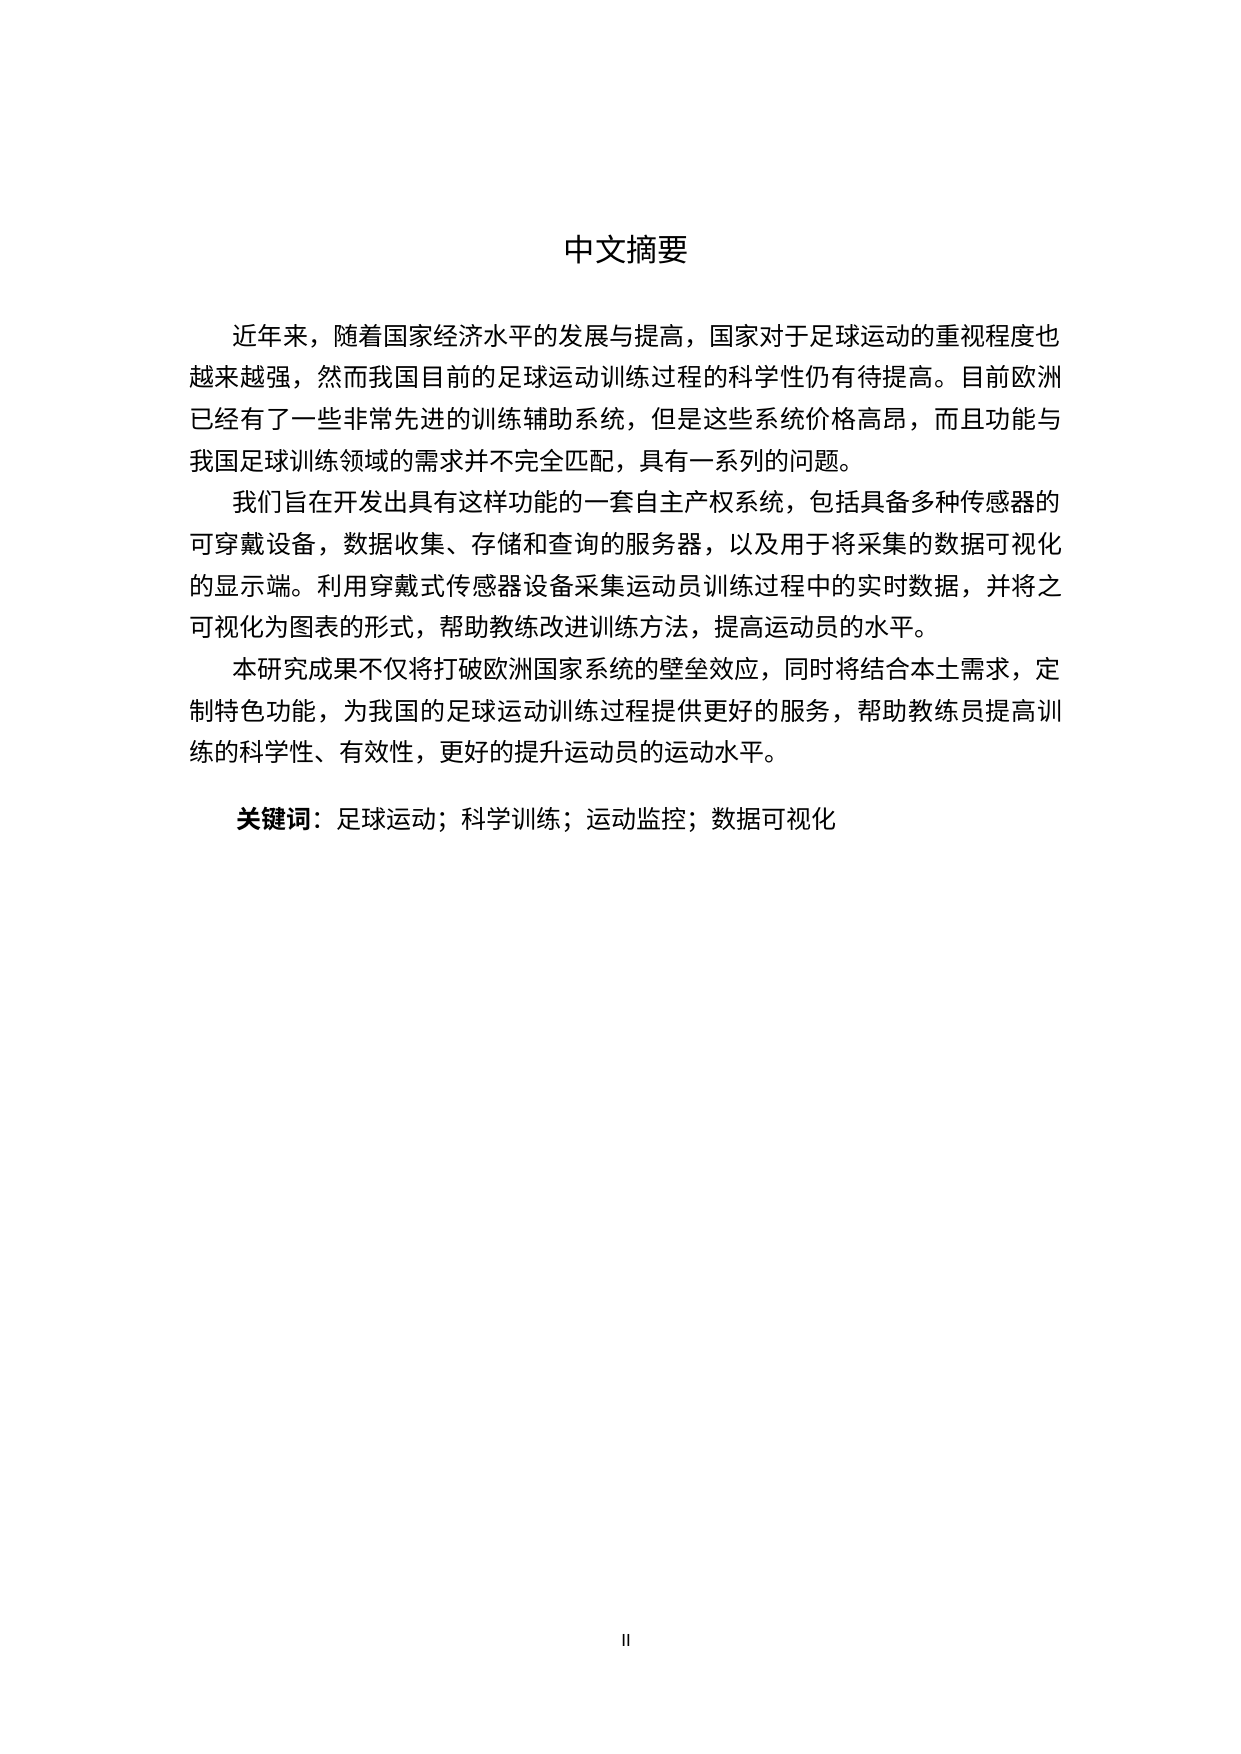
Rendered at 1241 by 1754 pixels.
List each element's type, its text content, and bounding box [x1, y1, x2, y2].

text 关键词：足球运动；科学训练；运动监控；数据可视化 [189, 795, 1063, 837]
text 近年来，随着国家经济水平的发展与提高，国家对于足球运动的重视程度也越来越强，然而我国目前的足球运动训练过程的科学性仍有待提高。目前欧洲已经有了一些非常先进的训练辅助系统，但是这些系统价格高昂，而且功能与我国足球训练领域的需求并不完全匹配，具有一系列的问题。 [189, 312, 1063, 478]
text 我们旨在开发出具有这样功能的一套自主产权系统，包括具备多种传感器的可穿戴设备，数据收集、存储和查询的服务器，以及用于将采集的数据可视化的显示端。利用穿戴式传感器设备采集运动员训练过程中的实时数据，并将之可视化为图表的形式，帮助教练改进训练方法，提高运动员的水平。 [189, 478, 1063, 645]
text 中文摘要 [189, 228, 1063, 270]
text 本研究成果不仅将打破欧洲国家系统的壁垒效应，同时将结合本土需求，定制特色功能，为我国的足球运动训练过程提供更好的服务，帮助教练员提高训练的科学性、有效性，更好的提升运动员的运动水平。 [189, 645, 1063, 770]
